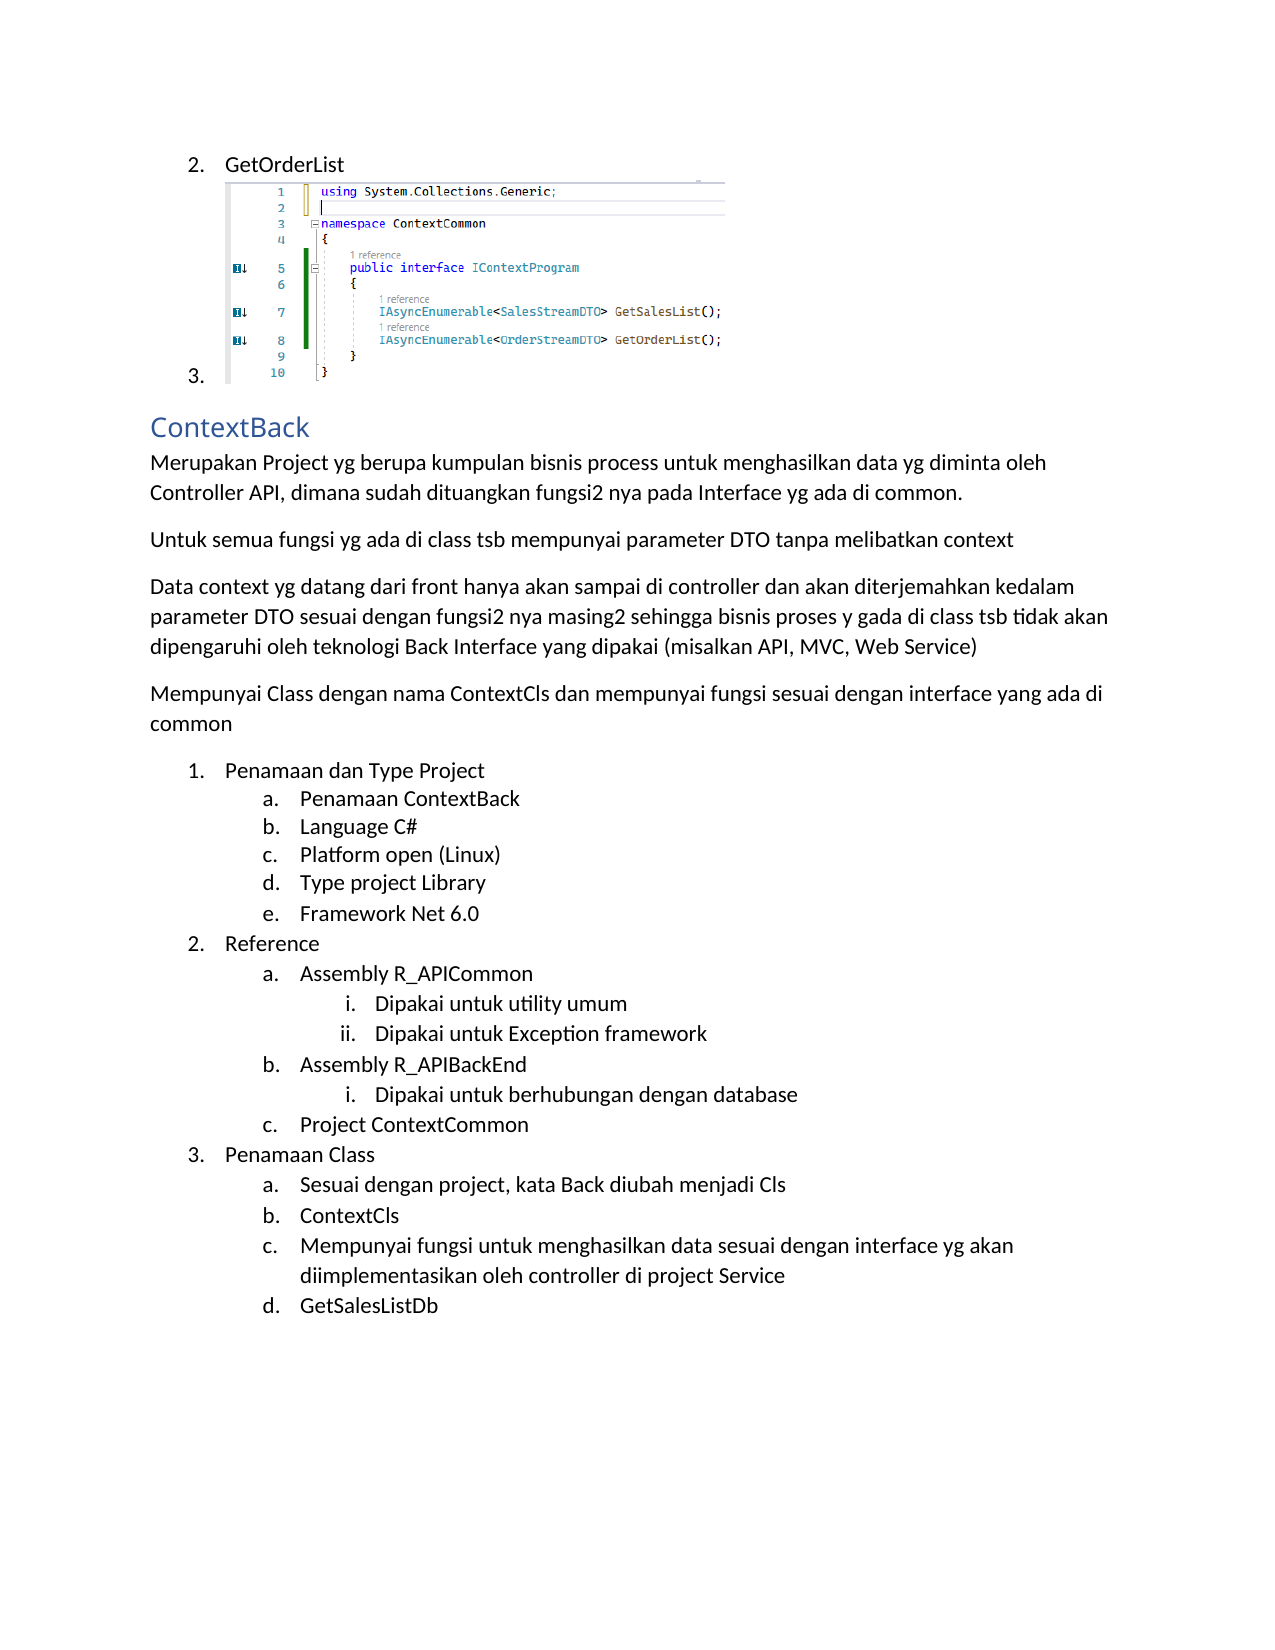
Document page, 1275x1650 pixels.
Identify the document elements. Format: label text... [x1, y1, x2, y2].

list Penamaan dan Type Project [187, 756, 1125, 784]
list Dipakai untuk Exception framework [356, 1019, 1125, 1048]
list Project ContextCommon [262, 1110, 1125, 1138]
list GetSalesListDb [262, 1291, 1125, 1319]
list Sesuai dengan project, kata Back diubah menjadi Cls [262, 1171, 1125, 1199]
list ContextCls [262, 1201, 1125, 1229]
subtitle ContextBack [150, 408, 1125, 445]
list Platform open (Linux) [262, 841, 1125, 868]
list Framework Net 6.0 [262, 899, 1125, 927]
text Data context yg datang dari front hanya akan sampai di controller dan akan diterjemahkan kedalam parameter DTO sesuai dengan fungsi2 nya masing2 sehingga bisnis proses y gada di class tsb tidak akan dipengaruhi oleh teknologi Back Interface yang dipakai (misalkan API, MVC, Web Service) [150, 572, 1125, 661]
list Assembly R_APIBackEnd [262, 1050, 1125, 1078]
list Penamaan Class [187, 1140, 1125, 1168]
list Dipakai untuk berhubungan dengan database [356, 1080, 1125, 1108]
list GetOrderList [187, 150, 1125, 178]
text Merupakan Project yg berupa kumpulan bisnis process untuk menghasilkan data yg diminta oleh Controller API, dimana sudah dituangkan fungsi2 nya pada Interface yg ada di common. [150, 448, 1125, 506]
list Dipakai untuk utility umum [356, 989, 1125, 1017]
list Assembly R_APICommon [262, 959, 1125, 987]
text Mempunyai Class dengan nama ContextCls dan mempunyai fungsi sesuai dengan interface yang ada di common [150, 679, 1125, 738]
picture [225, 180, 725, 384]
list Mempunyai fungsi untuk menghasilkan data sesuai dengan interface yg akan diimplementasikan oleh controller di project Service [262, 1231, 1125, 1289]
list Language C# [262, 812, 1125, 841]
list Penamaan ContextBack [262, 784, 1125, 812]
text Untuk semua fungsi yg ada di class tsb mempunyai parameter DTO tanpa melibatkan context [150, 525, 1125, 553]
list Reference [187, 929, 1125, 957]
list Type project Library [262, 868, 1125, 897]
